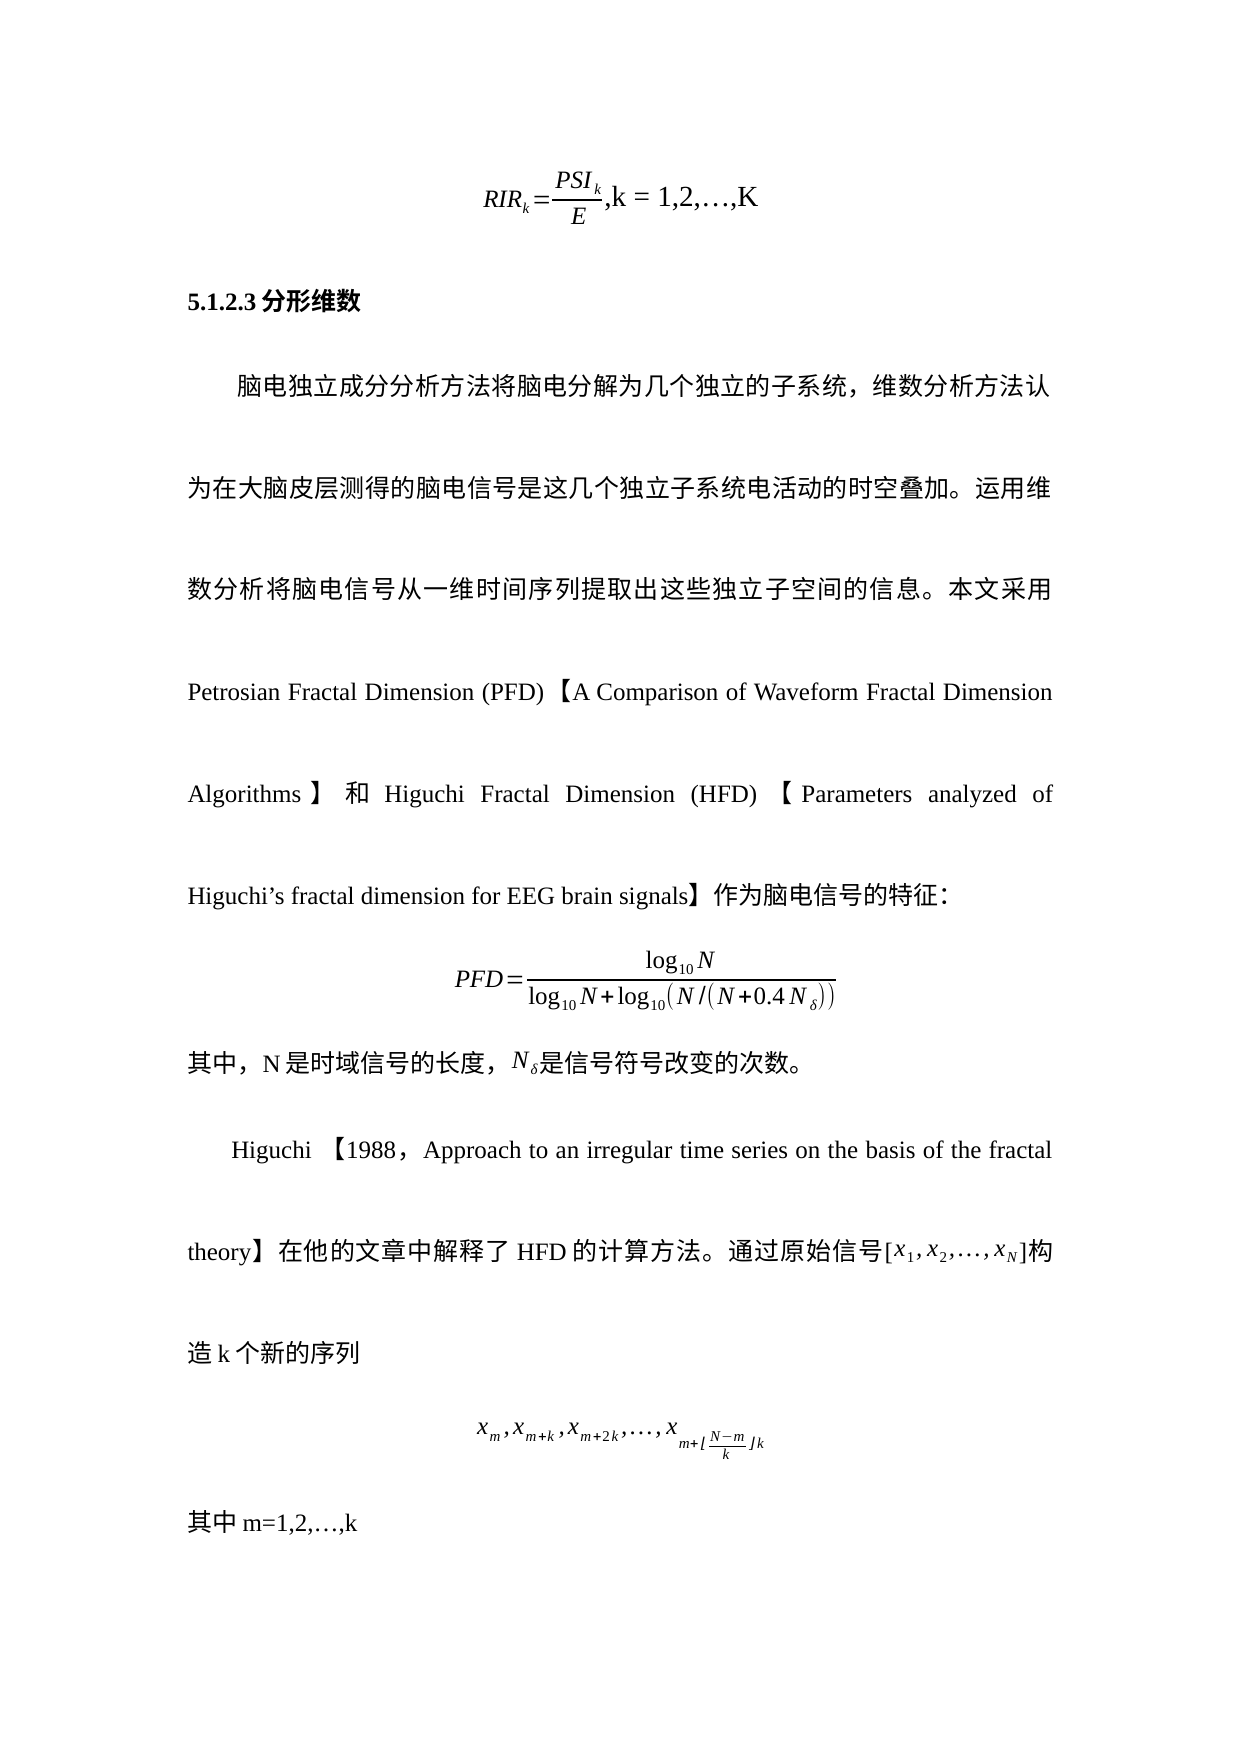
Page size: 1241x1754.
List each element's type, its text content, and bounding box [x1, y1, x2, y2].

text Higuchi 【1988，Approach to an irregular time series on the basis of the fractal theory】在他的文章中解释了HFD的计算方法。通过原始信号[]构造k个新的序列 [187, 1114, 1053, 1386]
text 脑电独立成分分析方法将脑电分解为几个独立的子系统，维数分析方法认为在大脑皮层测得的脑电信号是这几个独立子系统电活动的时空叠加。运用维数分析将脑电信号从一维时间序列提取出这些独立子空间的信息。本文采用Petrosian Fractal Dimension (PFD)【A Comparison of Waveform Fractal Dimension Algorithms】和Higuchi Fractal Dimension (HFD)【Parameters analyzed of Higuchi’s fractal dimension for EEG brain signals】作为脑电信号的特征： [187, 350, 1053, 928]
subtitle 5.1.2.3分形维数 [187, 266, 1053, 333]
text 其中m=1,2,…,k [187, 1486, 1053, 1554]
text 其中，N是时域信号的长度，是信号符号改变的次数。 [187, 1028, 1053, 1096]
text ,k = 1,2,…,K [187, 164, 1053, 232]
